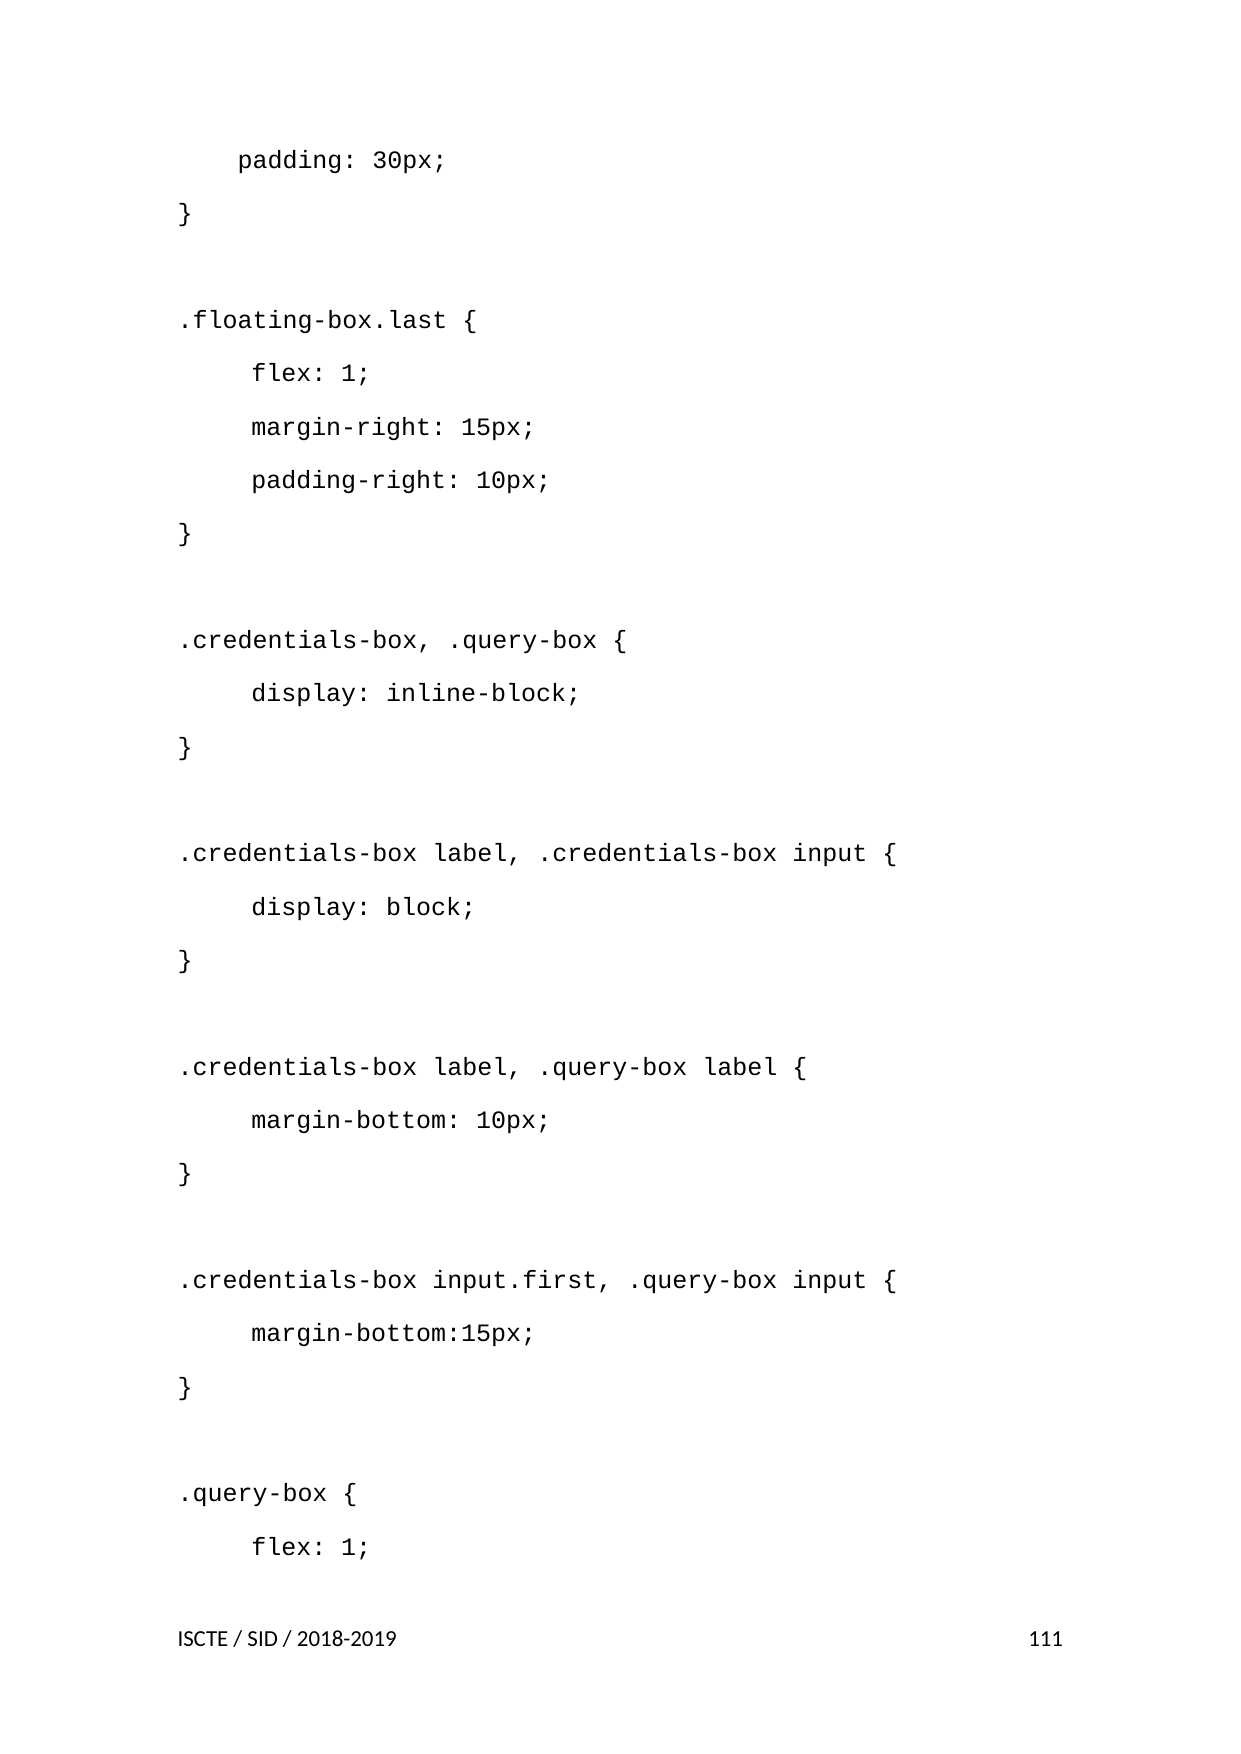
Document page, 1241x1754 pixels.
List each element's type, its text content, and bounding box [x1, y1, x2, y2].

text margin-bottom:15px; [177, 1321, 1063, 1349]
text .credentials-box, .query-box { [177, 628, 1063, 656]
text padding: 30px; [177, 148, 1063, 176]
text .credentials-box label, .query-box label { [177, 1054, 1063, 1083]
text } [177, 521, 1063, 549]
text } [177, 948, 1063, 976]
text flex: 1; [177, 1534, 1063, 1563]
text padding-right: 10px; [177, 468, 1063, 496]
text .floating-box.last { [177, 308, 1063, 336]
text } [177, 734, 1063, 763]
text } [177, 1161, 1063, 1189]
text flex: 1; [177, 361, 1063, 389]
text display: block; [177, 894, 1063, 923]
text margin-bottom: 10px; [177, 1108, 1063, 1136]
text display: inline-block; [177, 681, 1063, 709]
text } [177, 1374, 1063, 1403]
text .credentials-box label, .credentials-box input { [177, 841, 1063, 869]
text .credentials-box input.first, .query-box input { [177, 1268, 1063, 1296]
text .query-box { [177, 1481, 1063, 1509]
text } [177, 201, 1063, 229]
text margin-right: 15px; [177, 414, 1063, 443]
